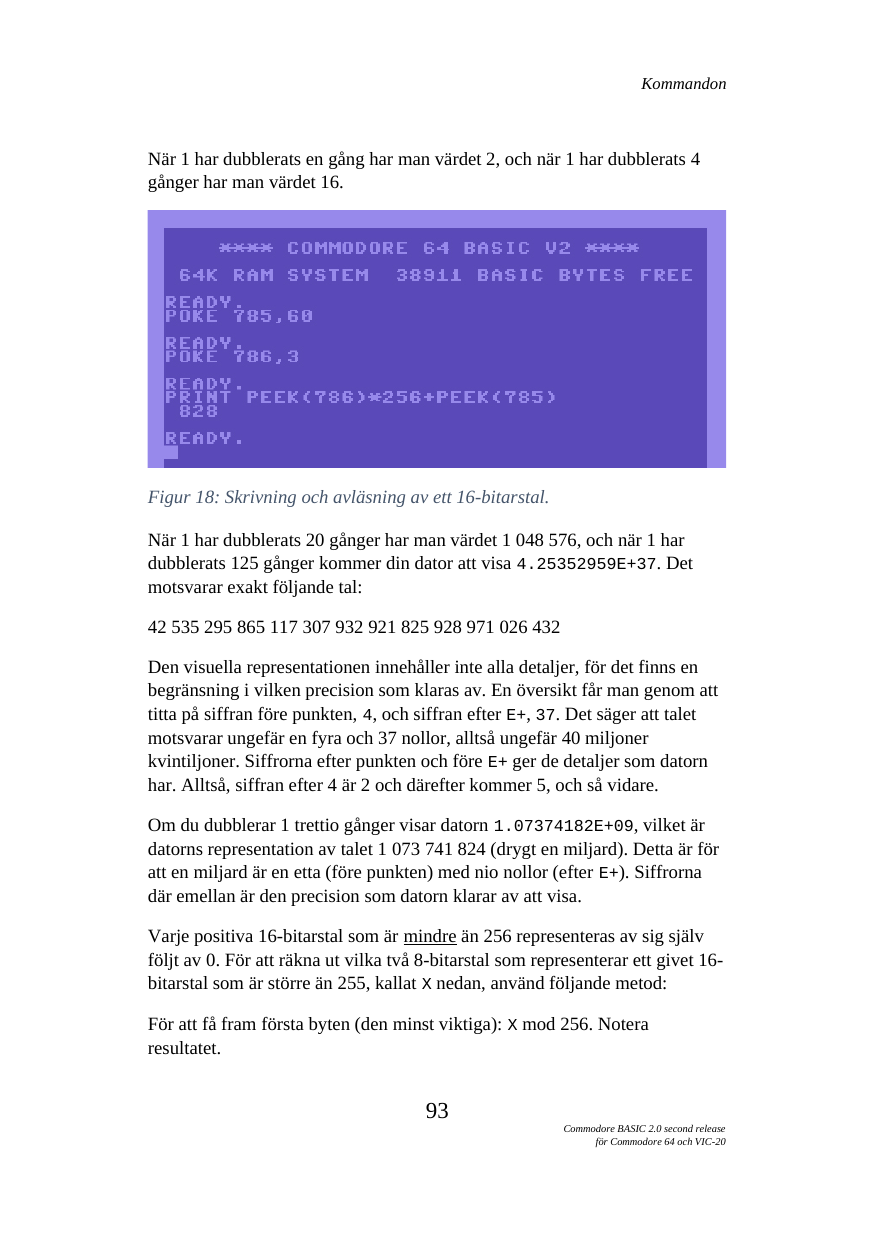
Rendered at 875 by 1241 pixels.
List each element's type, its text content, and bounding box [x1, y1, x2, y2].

text Om du dubblerar 1 trettio gånger visar datorn 1.07374182E+09, vilket är datorns representation av talet 1 073 741 824 (drygt en miljard). Detta är för att en miljard är en etta (före punkten) med nio nollor (efter E+). Siffrorna där emellan är den precision som datorn klarar av att visa. [148, 814, 726, 907]
text Varje positiva 16-bitarstal som är mindre än 256 representeras av sig själv följt av 0. För att räkna ut vilka två 8-bitarstal som representerar ett givet 16-bitarstal som är större än 255, kallat X nedan, använd följande metod: [148, 925, 726, 994]
text För att få fram första byten (den minst viktiga): X mod 256. Notera resultatet. [148, 1013, 726, 1058]
text Figur 18: Skrivning och avläsning av ett 16-bitarstal. [148, 486, 726, 508]
text Den visuella representationen innehåller inte alla detaljer, för det finns en begränsning i vilken precision som klaras av. En översikt får man genom att titta på siffran före punkten, 4, och siffran efter E+, 37. Det säger att talet motsvarar ungefär en fyra och 37 nollor, alltså ungefär 40 miljoner kvintiljoner. Siffrorna efter punkten och före E+ ger de detaljer som datorn har. Alltså, siffran efter 4 är 2 och därefter kommer 5, och så vidare. [148, 656, 726, 796]
text När 1 har dubblerats 20 gånger har man värdet 1 048 576, och när 1 har dubblerats 125 gånger kommer din dator att visa 4.25352959E+37. Det motsvarar exakt följande tal: [148, 529, 726, 598]
text När 1 har dubblerats en gång har man värdet 2, och när 1 har dubblerats 4 gånger har man värdet 16. [148, 148, 726, 192]
text 42 535 295 865 117 307 932 921 825 928 971 026 432 [148, 616, 726, 638]
picture [147, 210, 727, 468]
